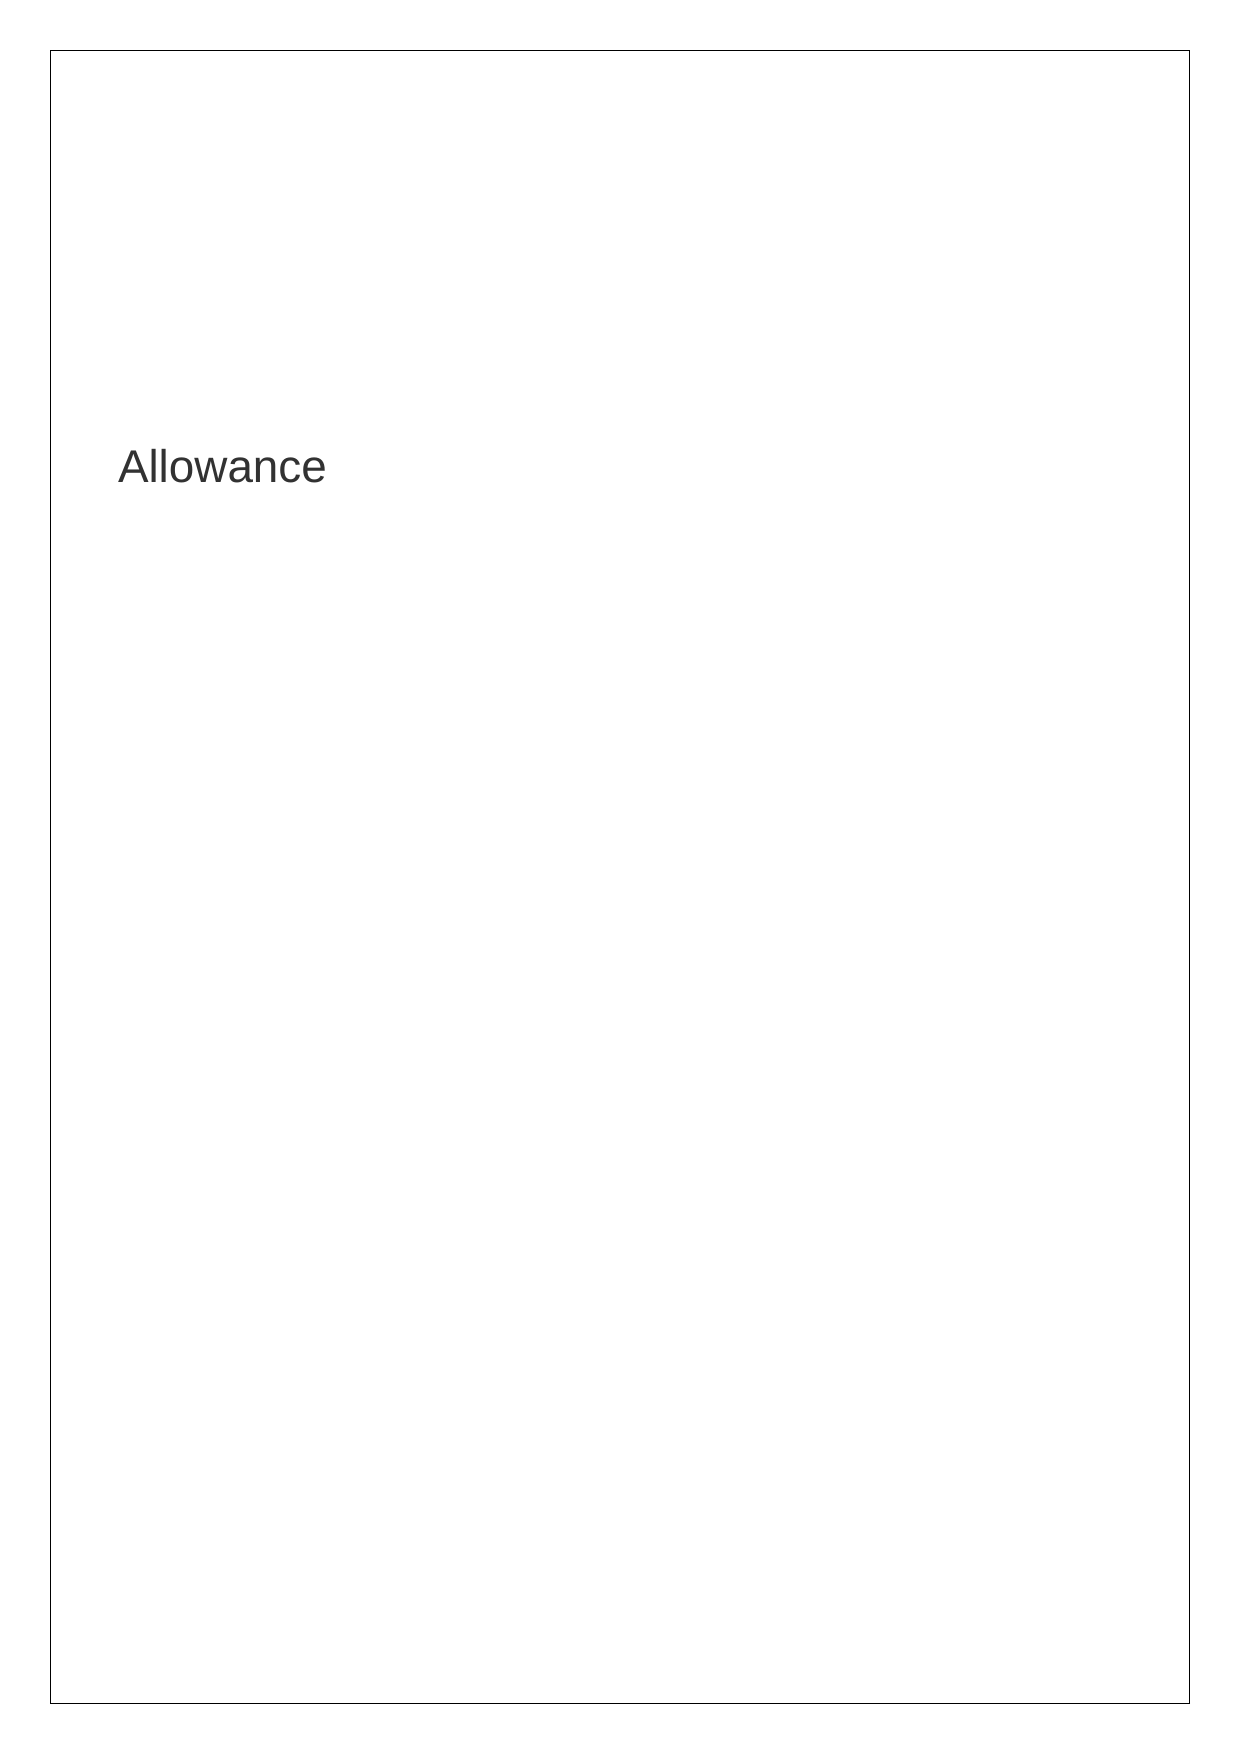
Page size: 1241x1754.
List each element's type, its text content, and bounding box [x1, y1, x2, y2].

text Allowance [118, 440, 1122, 492]
